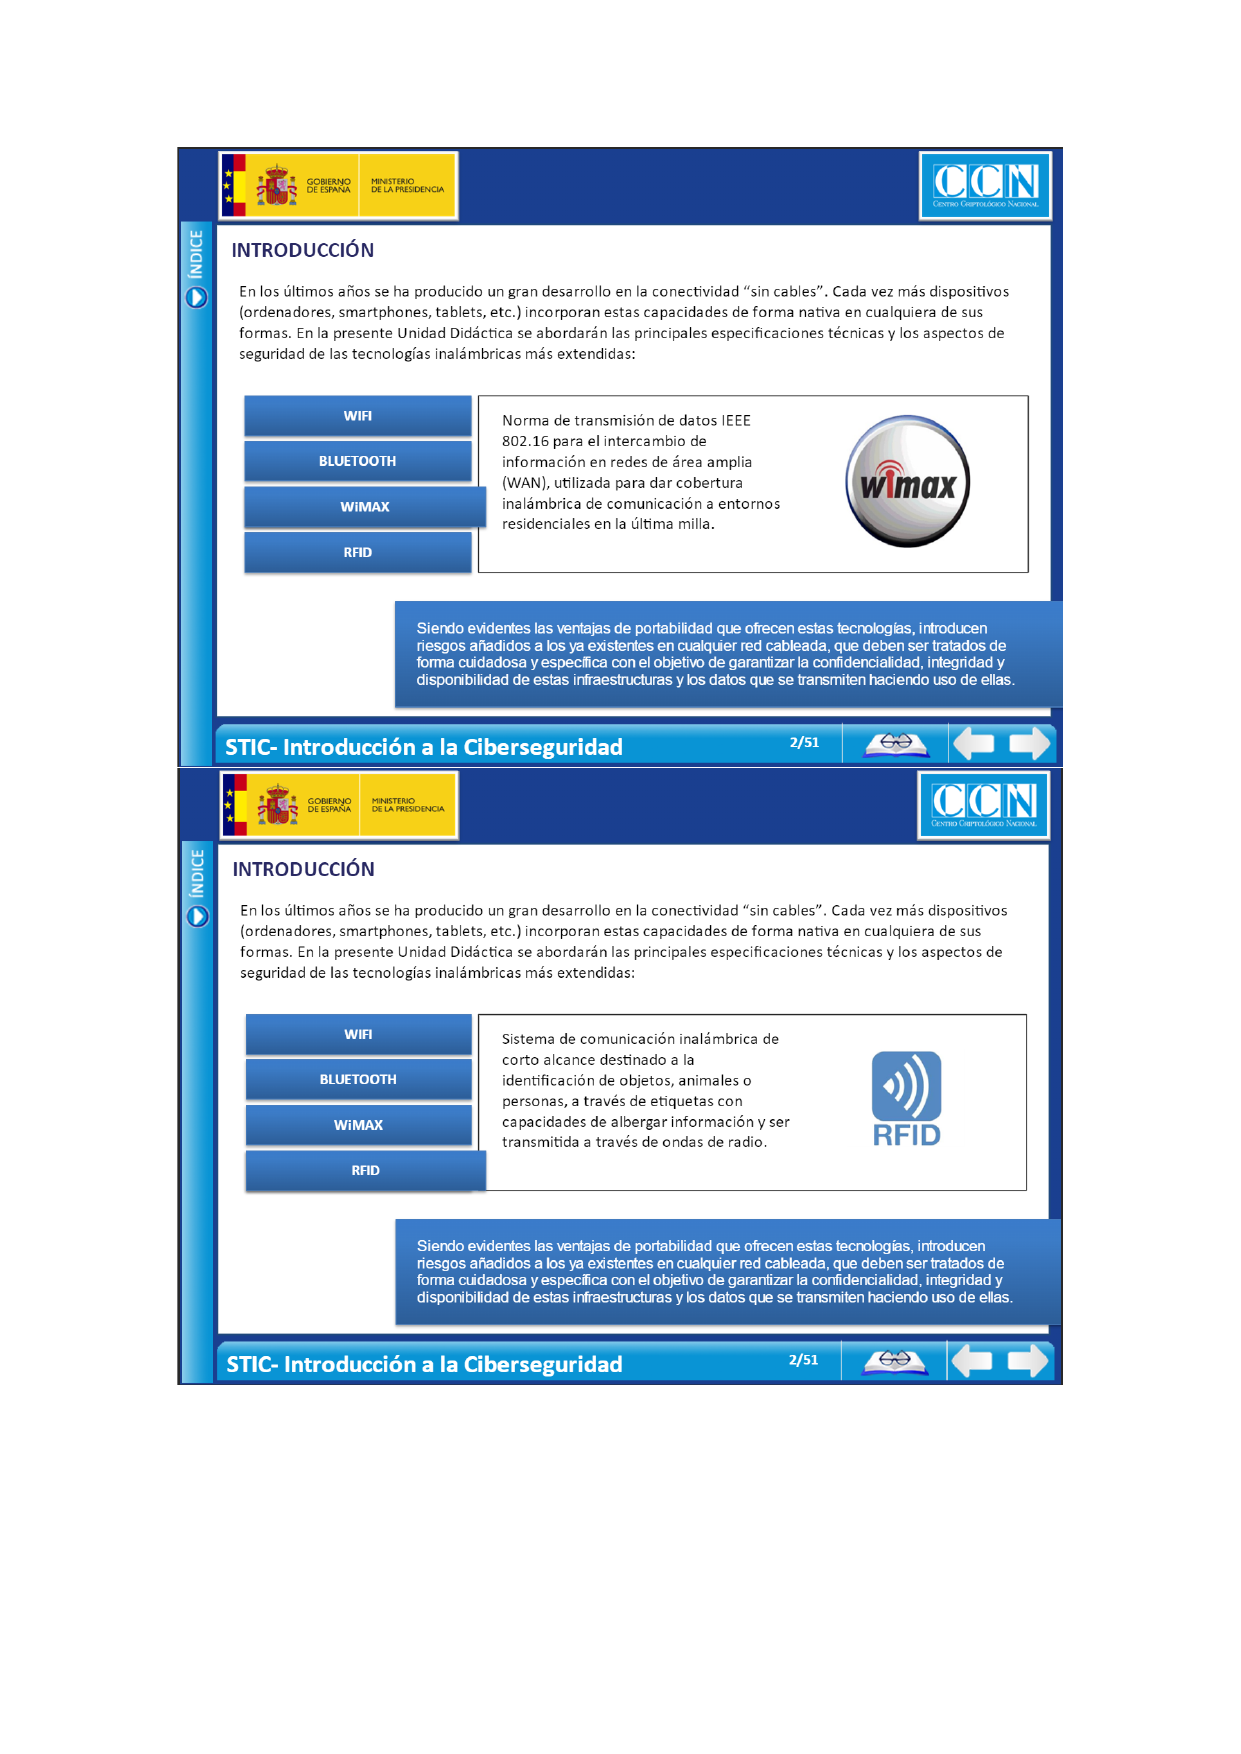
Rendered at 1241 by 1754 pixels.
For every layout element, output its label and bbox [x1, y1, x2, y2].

picture [177, 768, 1063, 1385]
picture [177, 147, 1063, 767]
